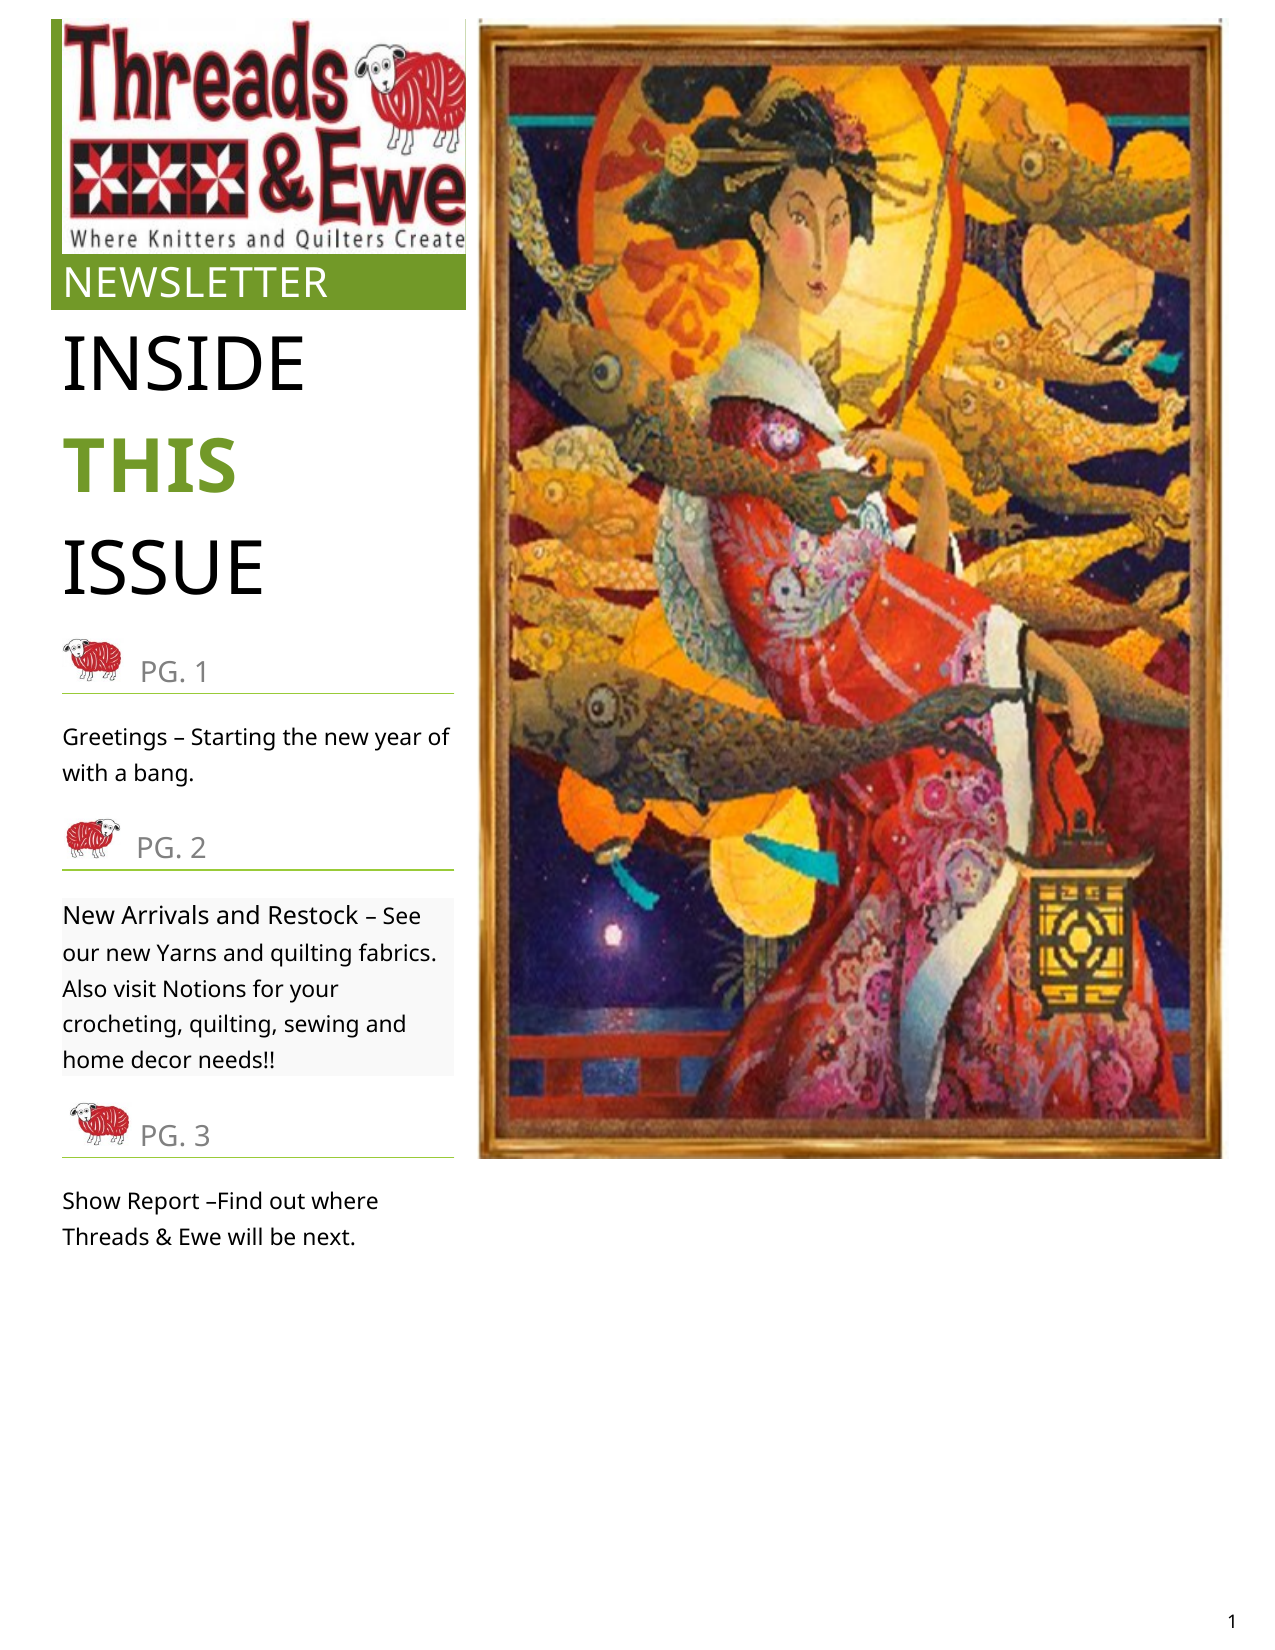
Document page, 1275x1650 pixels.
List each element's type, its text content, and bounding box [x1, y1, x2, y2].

table_header [51, 19, 466, 310]
picture [476, 18, 1229, 1159]
picture [69, 1101, 132, 1146]
picture [62, 817, 121, 859]
picture [62, 18, 466, 254]
table_header [466, 19, 1231, 1281]
table_cell Greetings – Starting the new year of with a bang. New Arrivals and Restock – See our new Yarns and quilting fabrics. Also visit Notions for your crocheting, quilting, sewing and home decor needs!! PG. 3 Show Report –Find out where Threads & Ewe will be next. [51, 310, 466, 1281]
picture [62, 637, 125, 682]
